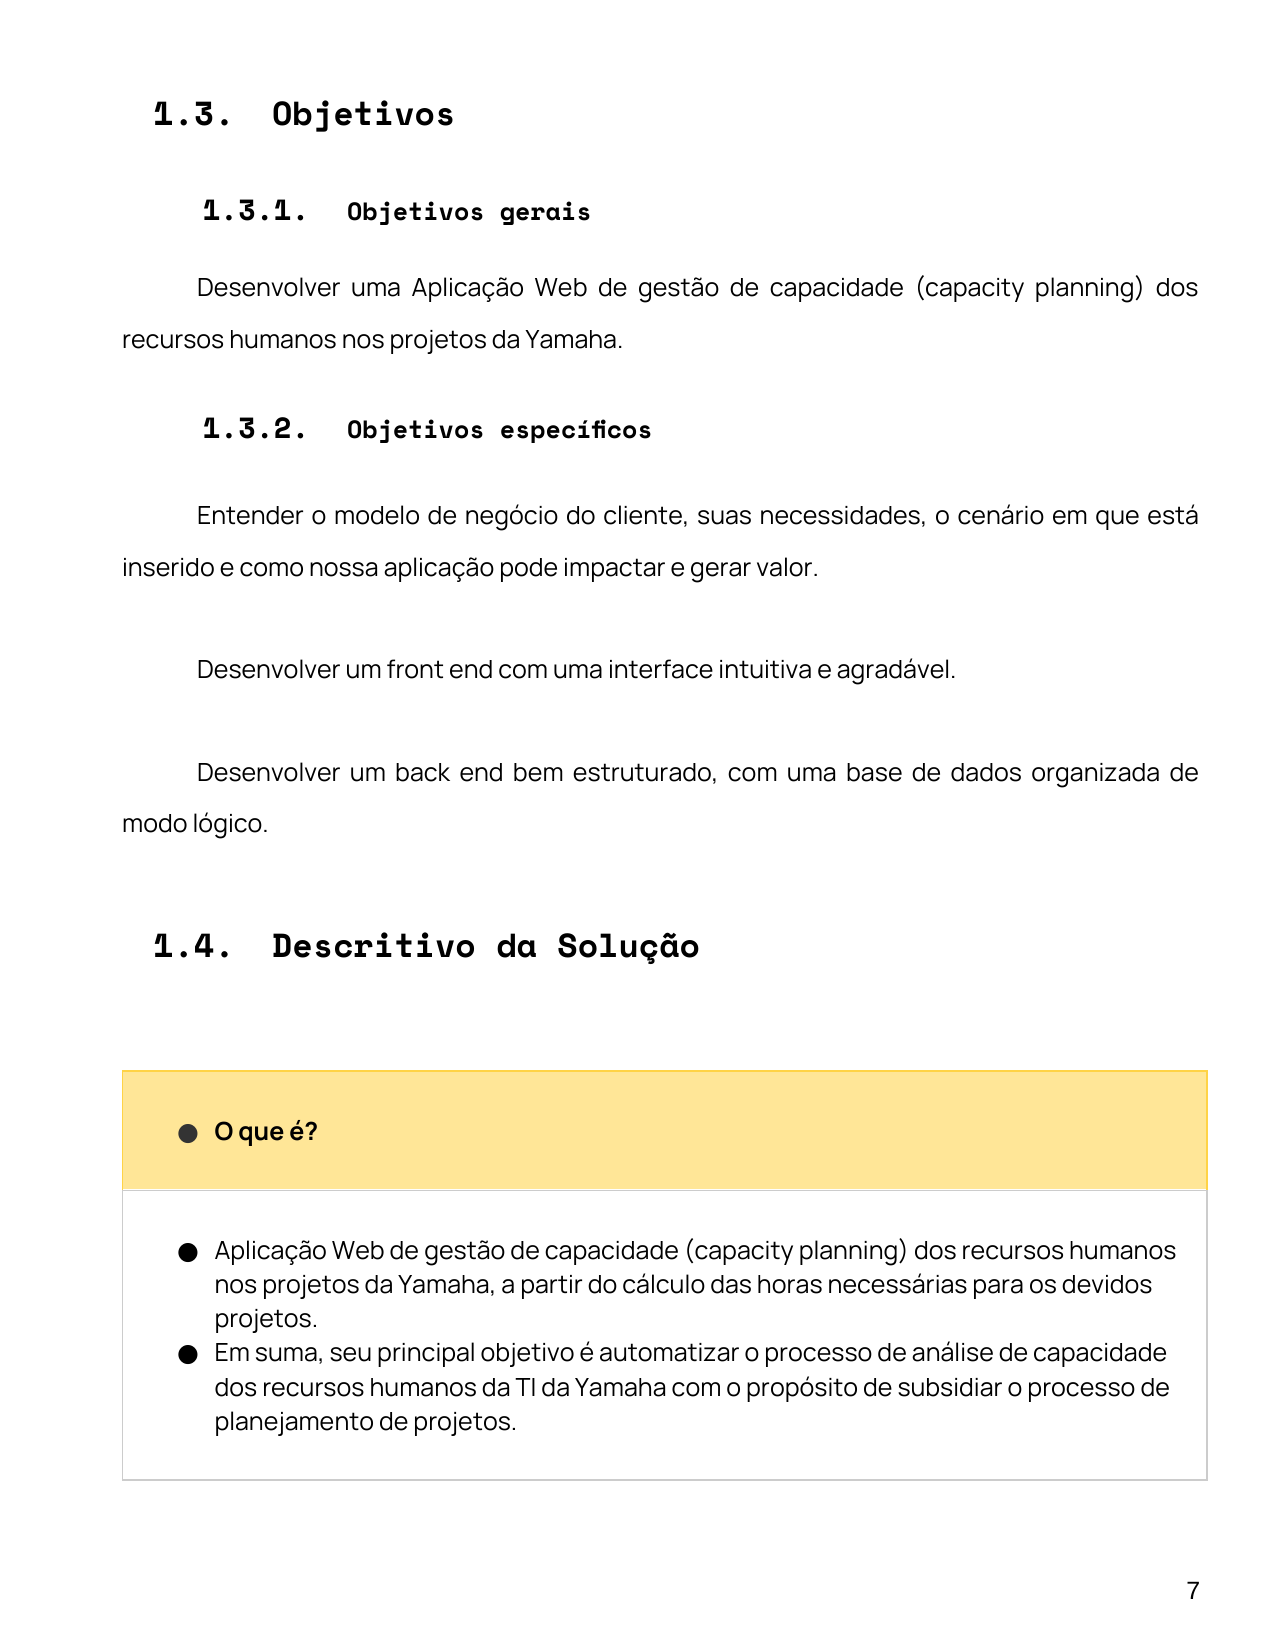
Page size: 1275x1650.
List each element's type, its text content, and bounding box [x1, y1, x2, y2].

table_header O que é? [123, 1072, 1206, 1189]
subtitle Objetivos específicos [309, 405, 1200, 448]
subtitle Objetivos gerais [309, 188, 1200, 231]
table_cell Aplicação Web de gestão de capacidade (capacity planning) dos recursos humanos nos projetos da Yamaha, a partir do cálculo das horas necessárias para os devidos projetos. Em suma, seu principal objetivo é automatizar o processo de análise de capacidade dos recursos humanos da TI da Yamaha com o propósito de subsidiar o processo de planejamento de projetos. [123, 1191, 1206, 1479]
text Desenvolver um front end com uma interface intuitiva e agradável. [122, 652, 1200, 686]
subtitle Descritivo da Solução [234, 921, 1200, 970]
subtitle Objetivos [234, 88, 1200, 137]
text Entender o modelo de negócio do cliente, suas necessidades, o cenário em que está inserido e como nossa aplicação pode impactar e gerar valor. [122, 498, 1200, 583]
text Desenvolver uma Aplicação Web de gestão de capacidade (capacity planning) dos recursos humanos nos projetos da Yamaha. [122, 270, 1200, 356]
text Desenvolver um back end bem estruturado, com uma base de dados organizada de modo lógico. [122, 754, 1200, 840]
